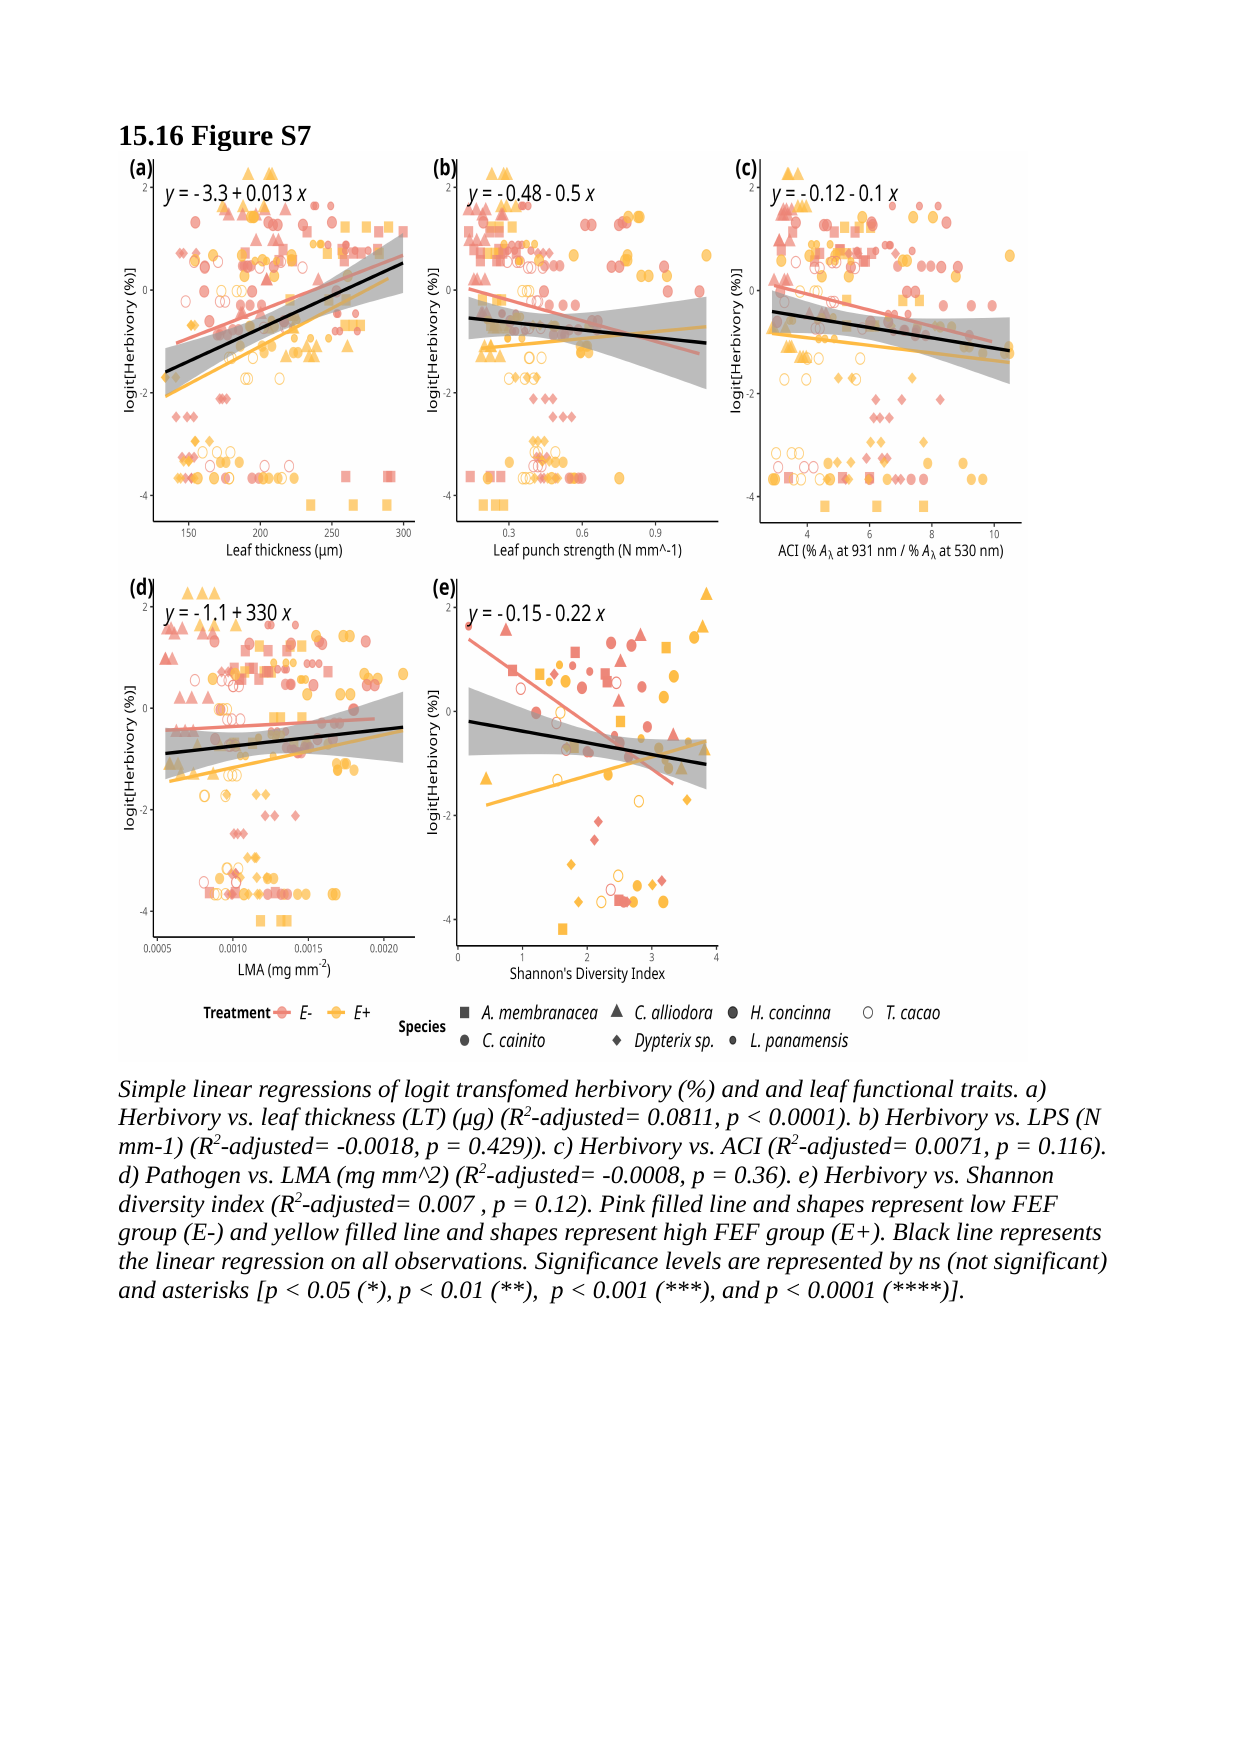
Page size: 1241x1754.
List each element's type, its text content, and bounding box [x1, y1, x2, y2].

text Simple linear regressions of logit transfomed herbivory (%) and and leaf functional traits. a) Herbivory vs. leaf thickness (LT) (μg) (R2-adjusted= 0.0811, p < 0.0001). b) Herbivory vs. LPS (N mm-1) (R2-adjusted= -0.0018, p = 0.429)). c) Herbivory vs. ACI (R2-adjusted= 0.0071, p = 0.116). d) Pathogen vs. LMA (mg mm^2) (R2-adjusted= -0.0008, p = 0.36). e) Herbivory vs. Shannon diversity index (R2-adjusted= 0.007 , p = 0.12). Pink filled line and shapes represent low FEF group (E-) and yellow filled line and shapes represent high FEF group (E+). Black line represents the linear regression on all observations. Significance levels are represented by ns (not significant) and asterisks [p < 0.05 (*), p < 0.01 (**), p < 0.001 (***), and p < 0.0001 (****)]. [118, 1074, 1122, 1304]
subtitle 15.16 Figure S7 [118, 118, 1122, 152]
picture [118, 151, 1028, 1062]
